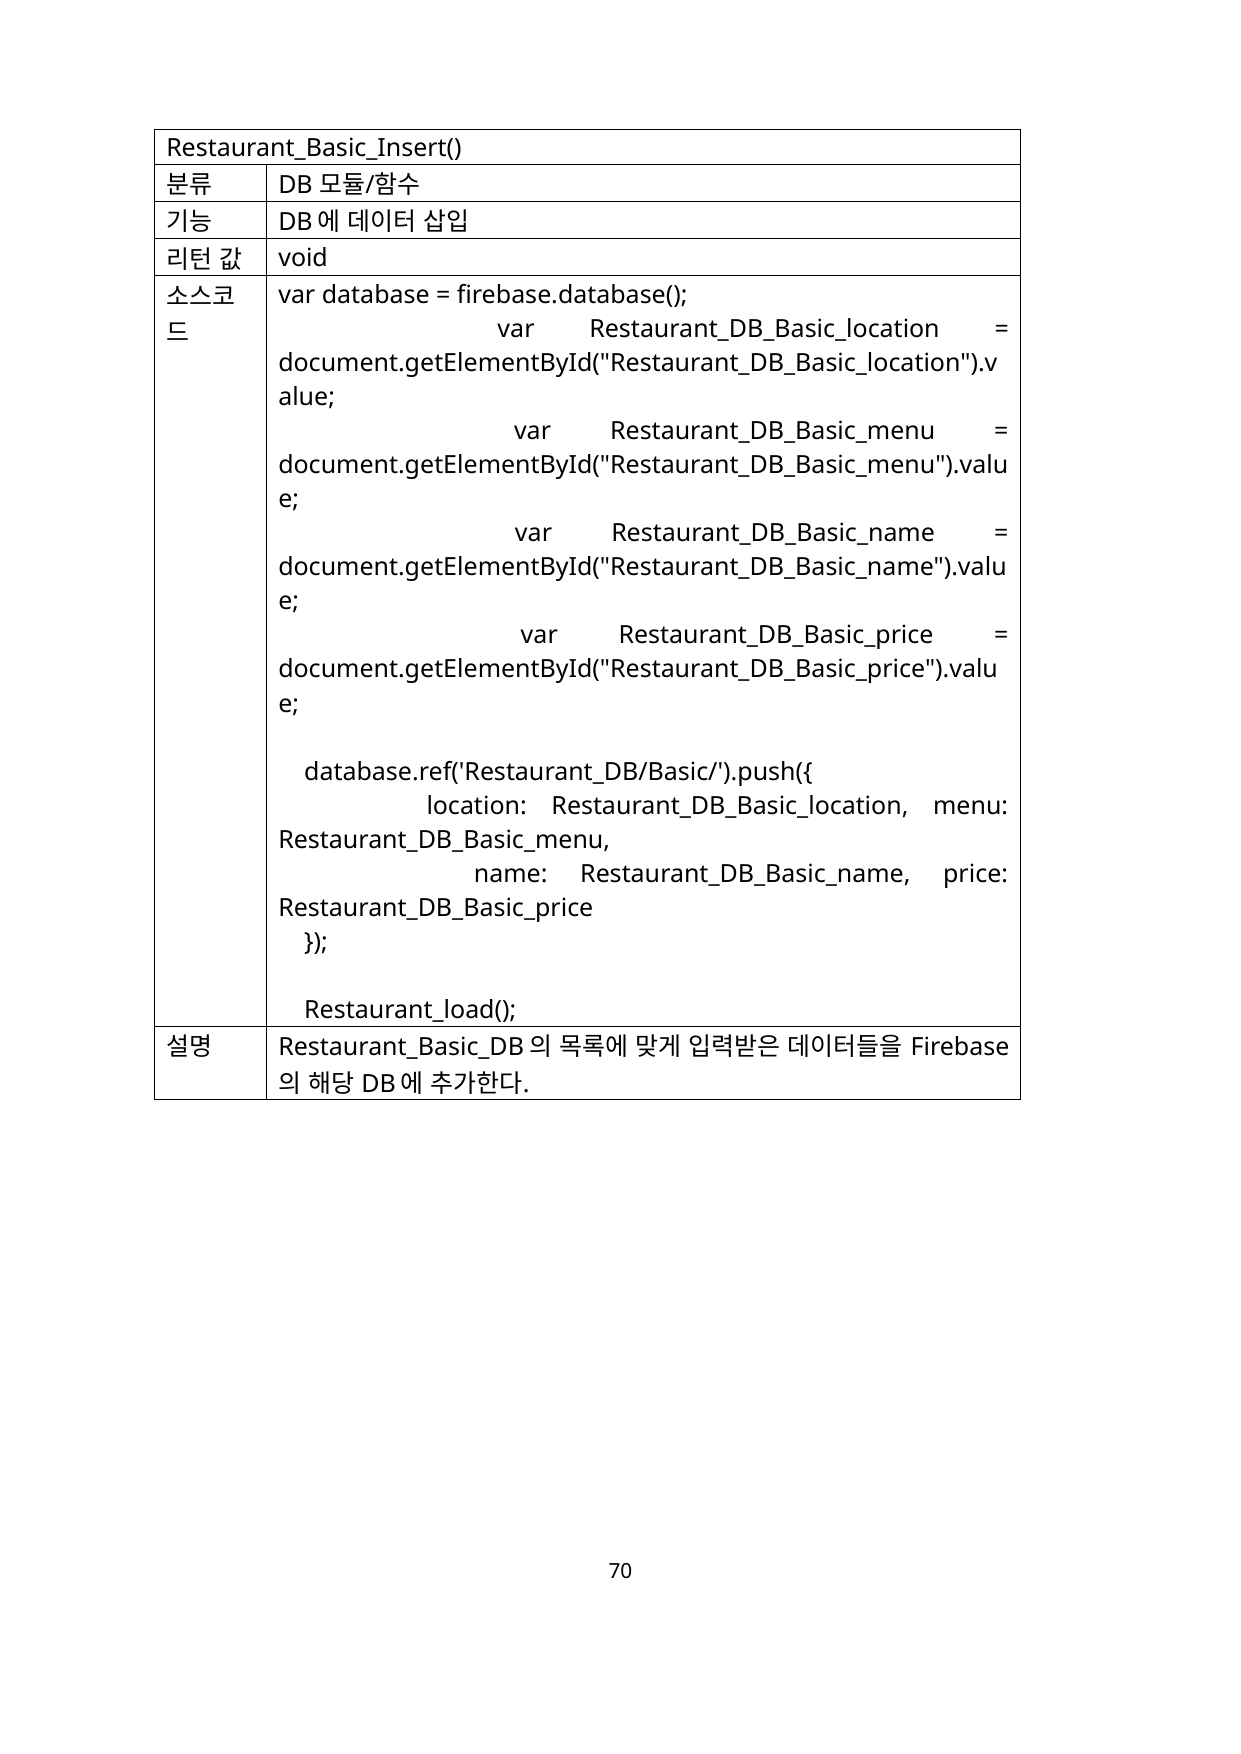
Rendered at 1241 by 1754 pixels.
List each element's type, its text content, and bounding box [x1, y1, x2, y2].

table_cell Restaurant_Basic_DB의 목록에 맞게 입력받은 데이터들을 Firebase의 해당 DB에 추가한다. [267, 1027, 1020, 1099]
table_header Restaurant_Basic_Insert() [155, 130, 1020, 163]
table_cell DB 모듈/함수 [267, 165, 1020, 201]
table_cell 분류 [155, 165, 266, 201]
table_cell 기능 [155, 202, 266, 238]
table_cell var database = firebase.database(); var Restaurant_DB_Basic_location = document.getElementById("Restaurant_DB_Basic_location").value; var Restaurant_DB_Basic_menu = document.getElementById("Restaurant_DB_Basic_menu").value; var Restaurant_DB_Basic_name = document.getElementById("Restaurant_DB_Basic_name").value; var Restaurant_DB_Basic_price = document.getElementById("Restaurant_DB_Basic_price").value; database.ref('Restaurant_DB/Basic/').push({ location: Restaurant_DB_Basic_location, menu: Restaurant_DB_Basic_menu, name: Restaurant_DB_Basic_name, price: Restaurant_DB_Basic_price }); Restaurant_load(); [267, 276, 1020, 1026]
table_cell 리턴 값 [155, 239, 266, 275]
table_cell DB에 데이터 삽입 [267, 202, 1020, 238]
table_cell 소스코드 [155, 276, 266, 1026]
table_cell 설명 [155, 1027, 266, 1099]
table_cell void [267, 239, 1020, 275]
